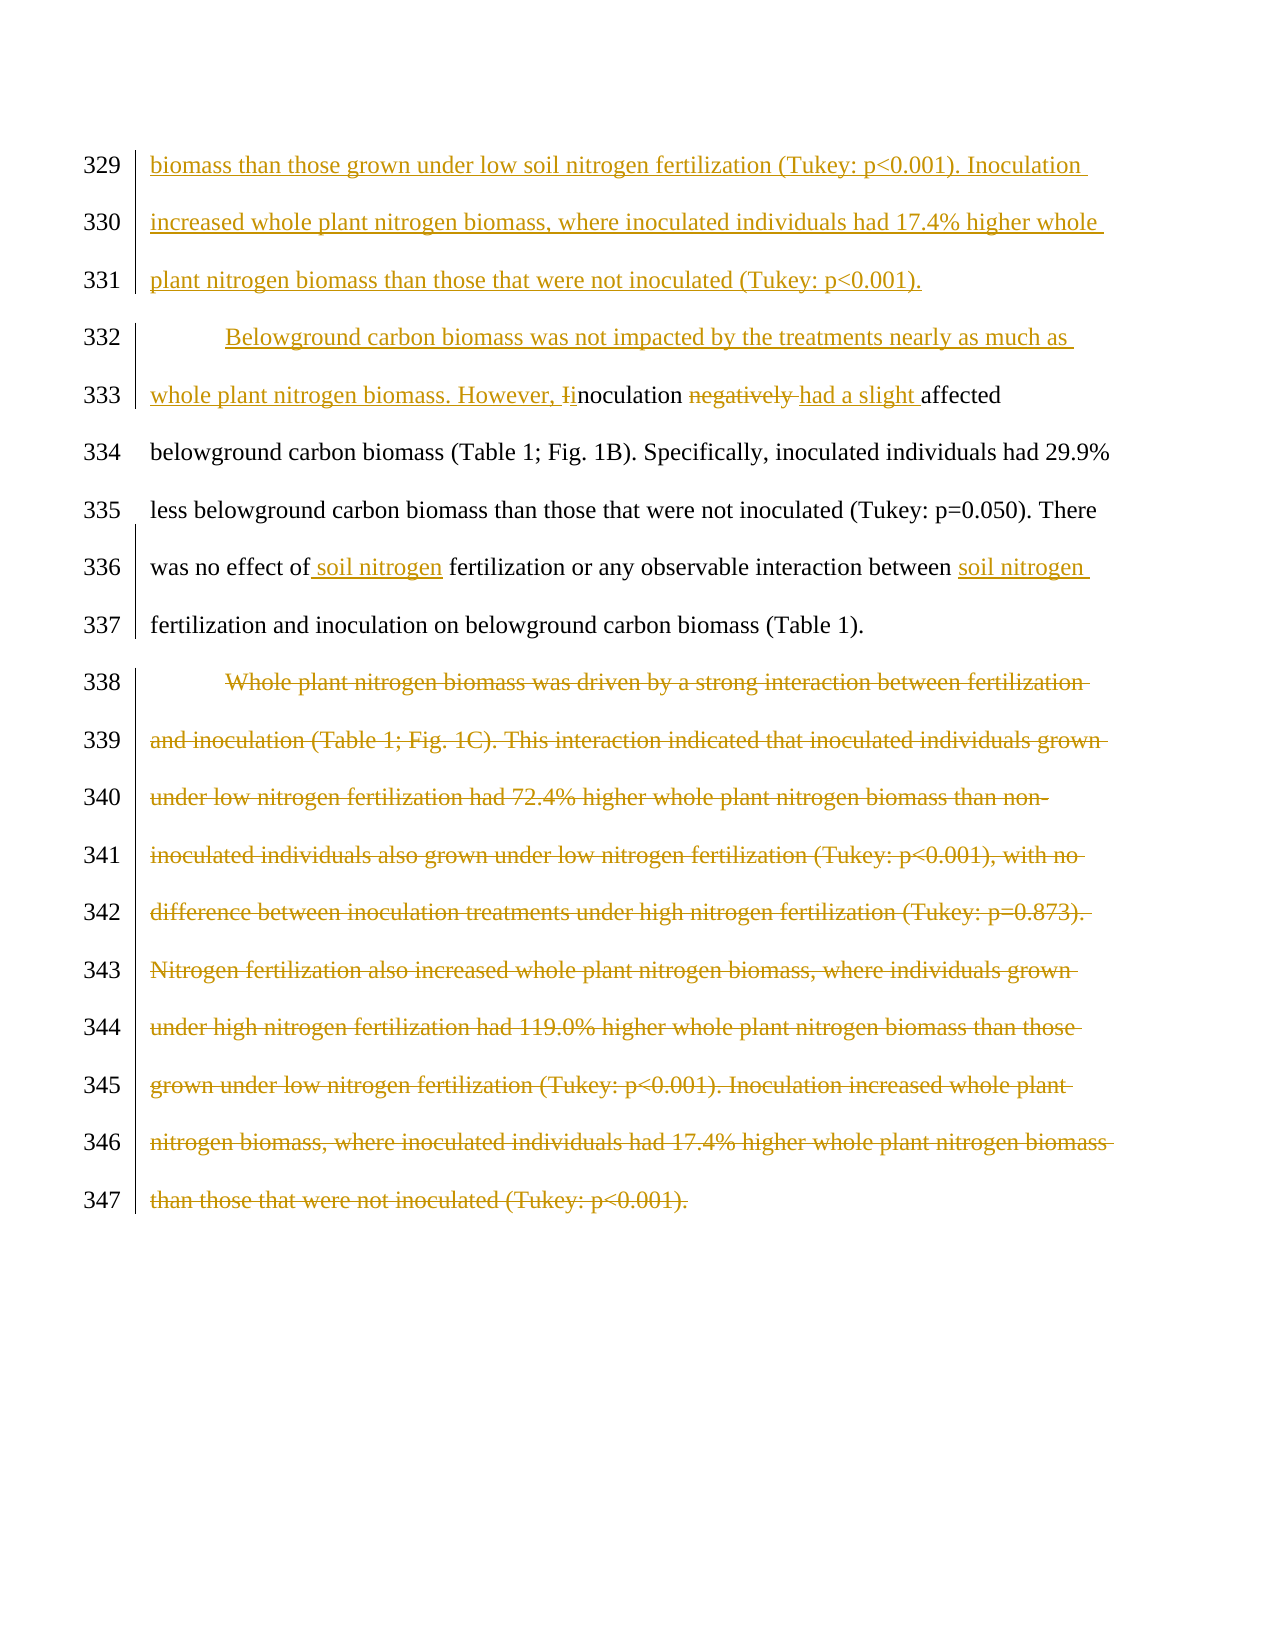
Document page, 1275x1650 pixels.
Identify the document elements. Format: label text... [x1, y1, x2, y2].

text noculation affected belowground carbon biomass (Table 1; Fig. 1B). Specifically, inoculated individuals had 29.9% less belowground carbon biomass than those that were not inoculated (Tukey: p=0.050). There was no effect of fertilization or any observable interaction between fertilization and inoculation on belowground carbon biomass (Table 1). [150, 322, 1125, 639]
